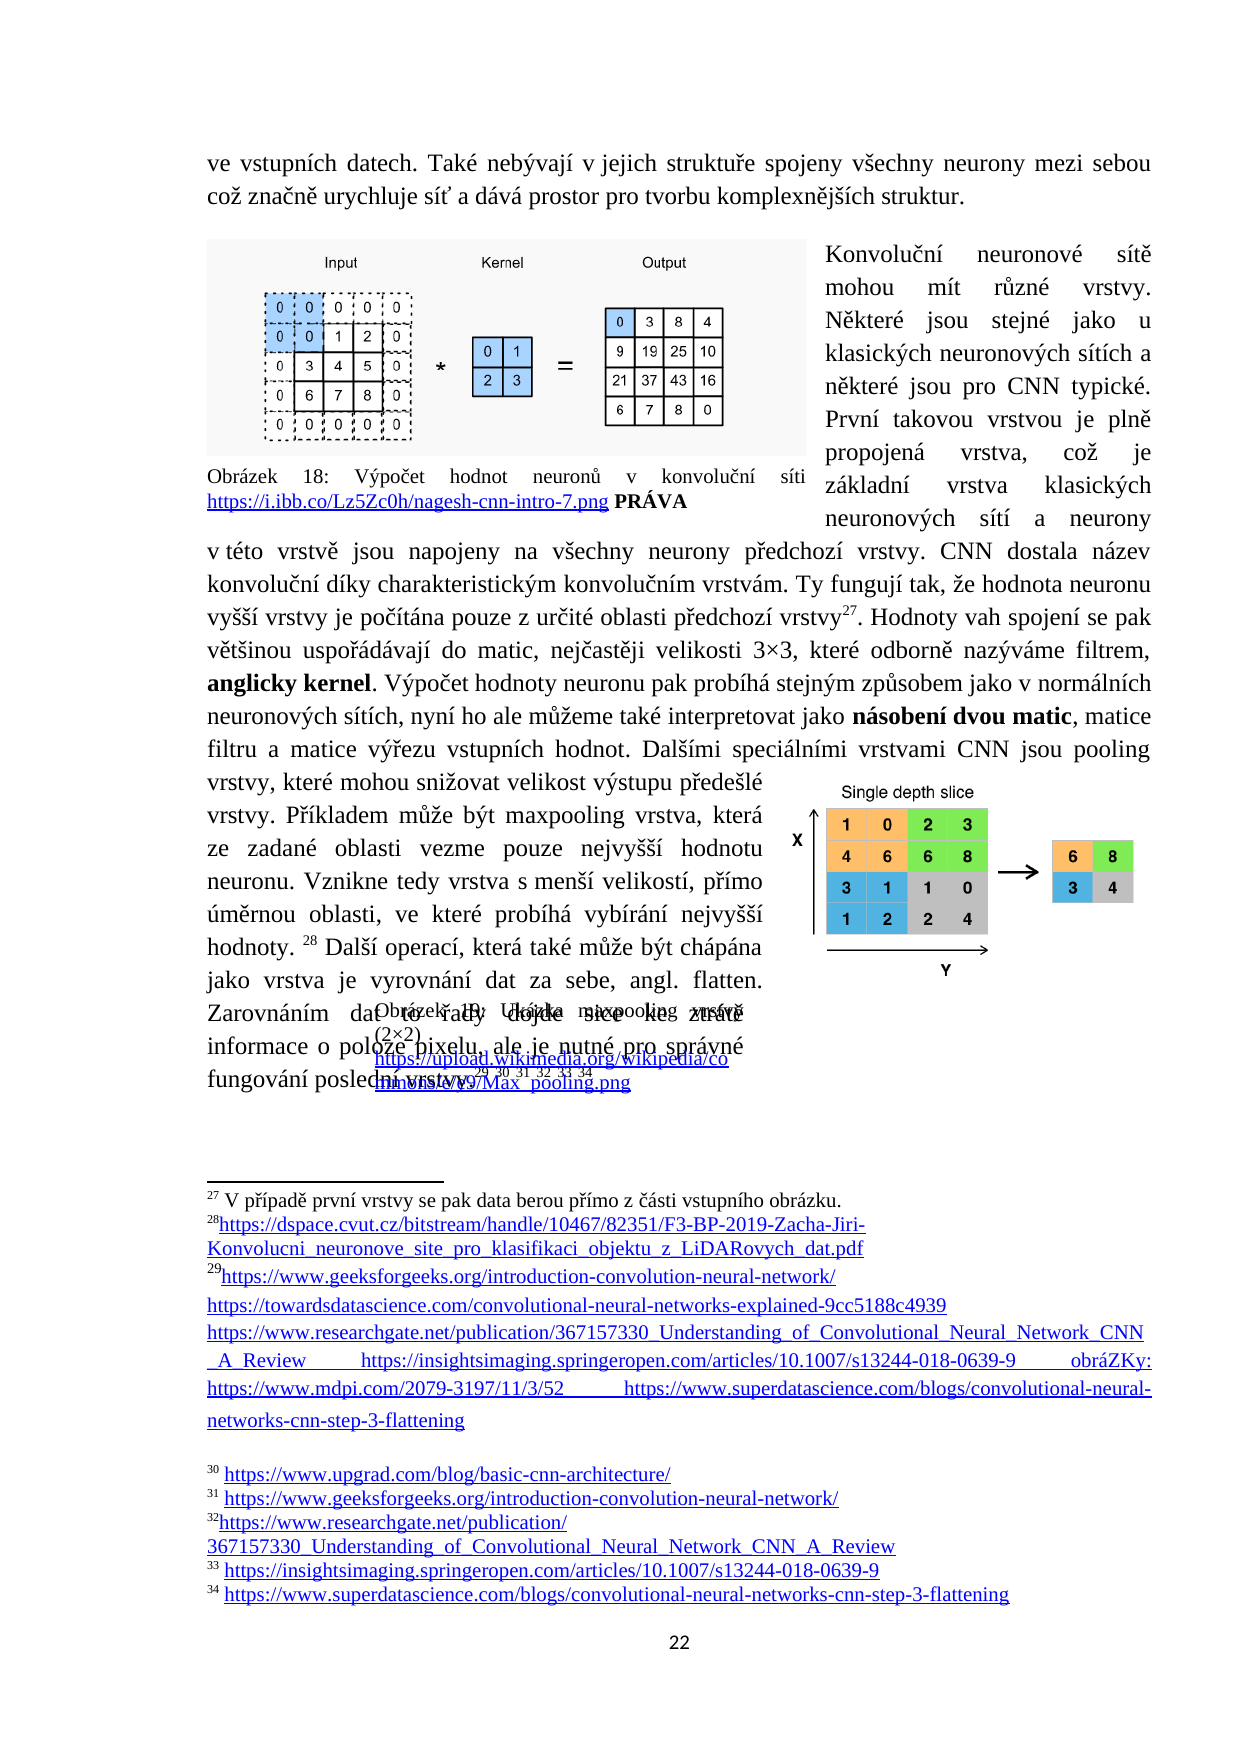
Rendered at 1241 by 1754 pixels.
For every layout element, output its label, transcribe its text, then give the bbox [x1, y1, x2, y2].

picture [206, 239, 807, 456]
picture [781, 774, 1152, 989]
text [207, 148, 1152, 209]
